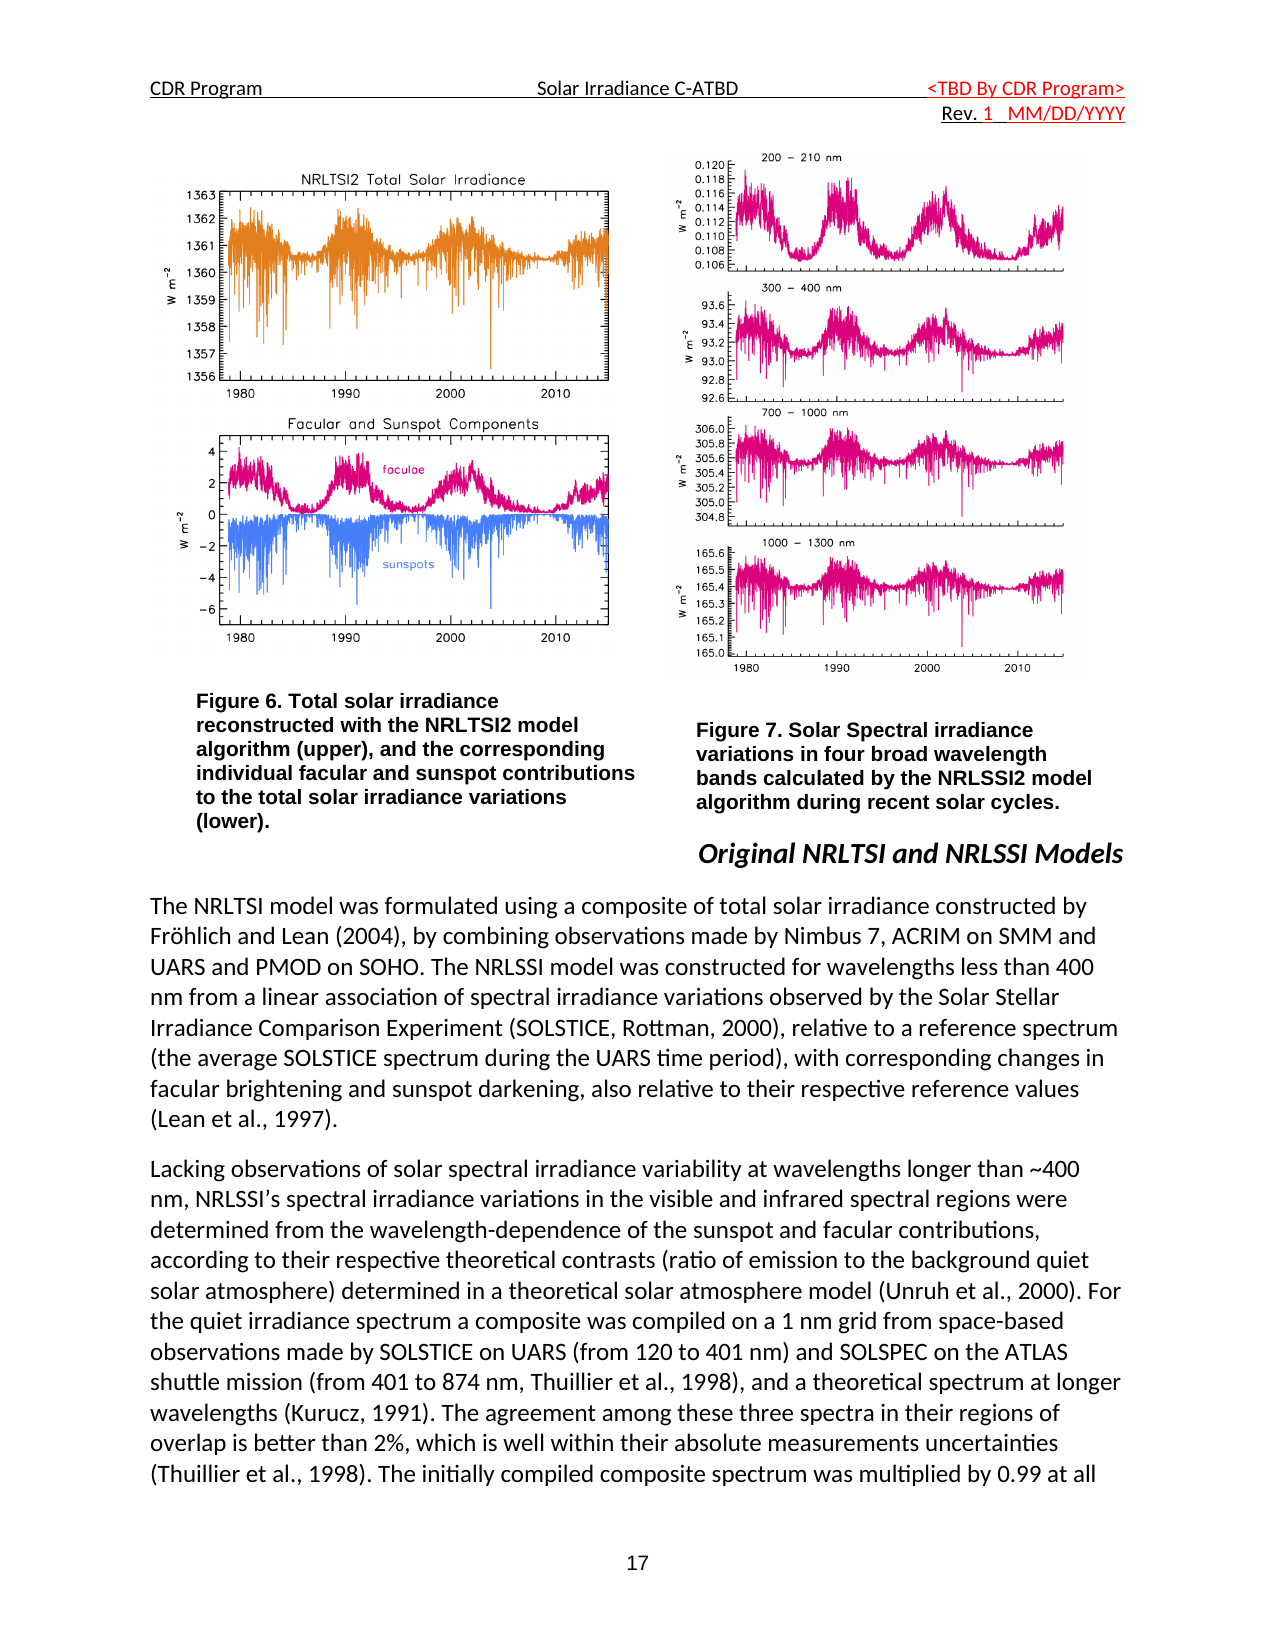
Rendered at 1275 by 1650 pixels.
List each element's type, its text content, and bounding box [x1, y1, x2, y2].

picture [665, 151, 1090, 681]
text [150, 1153, 1125, 1489]
text The NRLTSI model was formulated using a composite of total solar irradiance constructed by Fröhlich and Lean (2004), by combining observations made by Nimbus 7, ACRIM on SMM and UARS and PMOD on SOHO. The NRLSSI model was constructed for wavelengths less than 400 nm from a linear association of spectral irradiance variations observed by the Solar Stellar Irradiance Comparison Experiment (SOLSTICE, Rottman, 2000), relative to a reference spectrum (the average SOLSTICE spectrum during the UARS time period), with corresponding changes in facular brightening and sunspot darkening, also relative to their respective reference values (Lean et al., 1997). [150, 890, 1125, 1134]
picture [148, 170, 629, 658]
